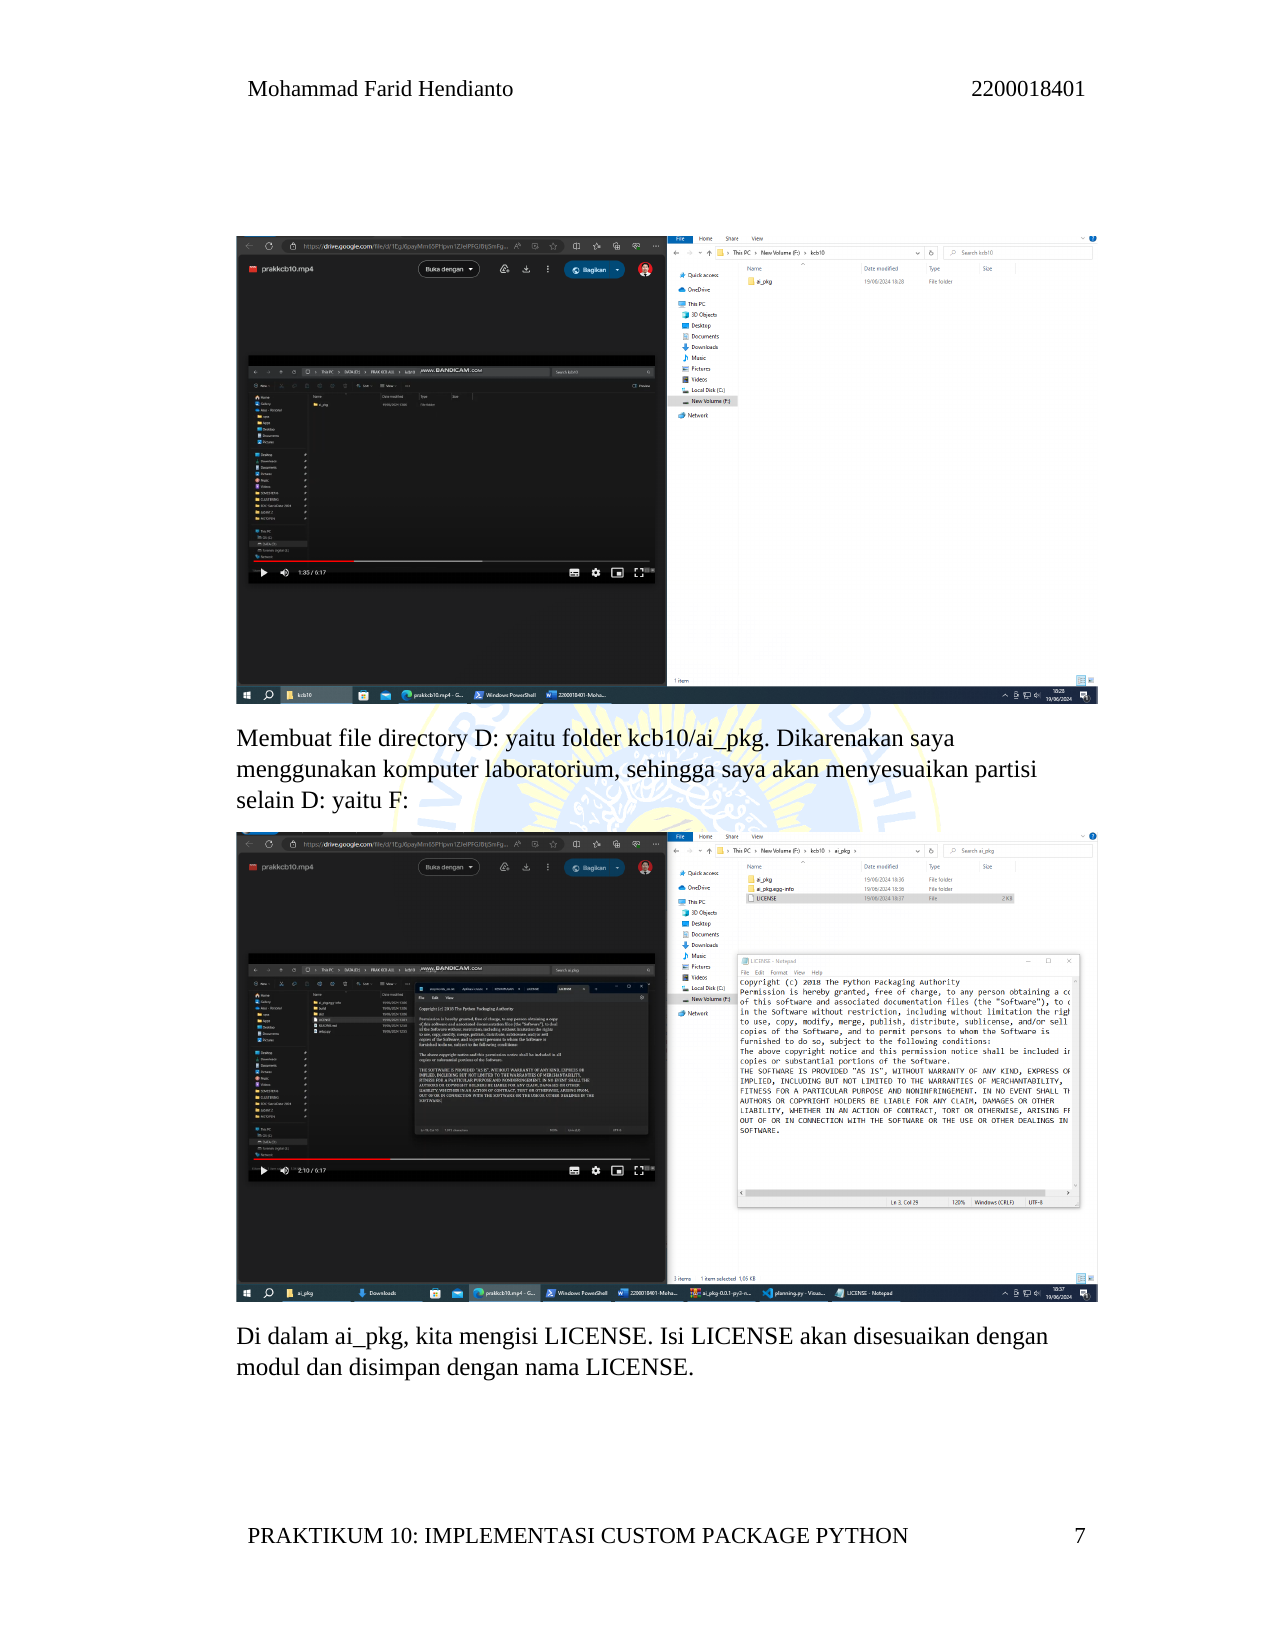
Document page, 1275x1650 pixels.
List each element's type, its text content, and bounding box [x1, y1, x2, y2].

text Membuat file directory D: yaitu folder kcb10/ai_pkg. Dikarenakan saya menggunakan komputer laboratorium, sehingga saya akan menyesuaikan partisi selain D: yaitu F: [236, 723, 1098, 813]
picture [236, 236, 1098, 704]
picture [236, 832, 1098, 1302]
text Di dalam ai_pkg, kita mengisi LICENSE. Isi LICENSE akan disesuaikan dengan modul dan disimpan dengan nama LICENSE. [236, 1321, 1098, 1381]
